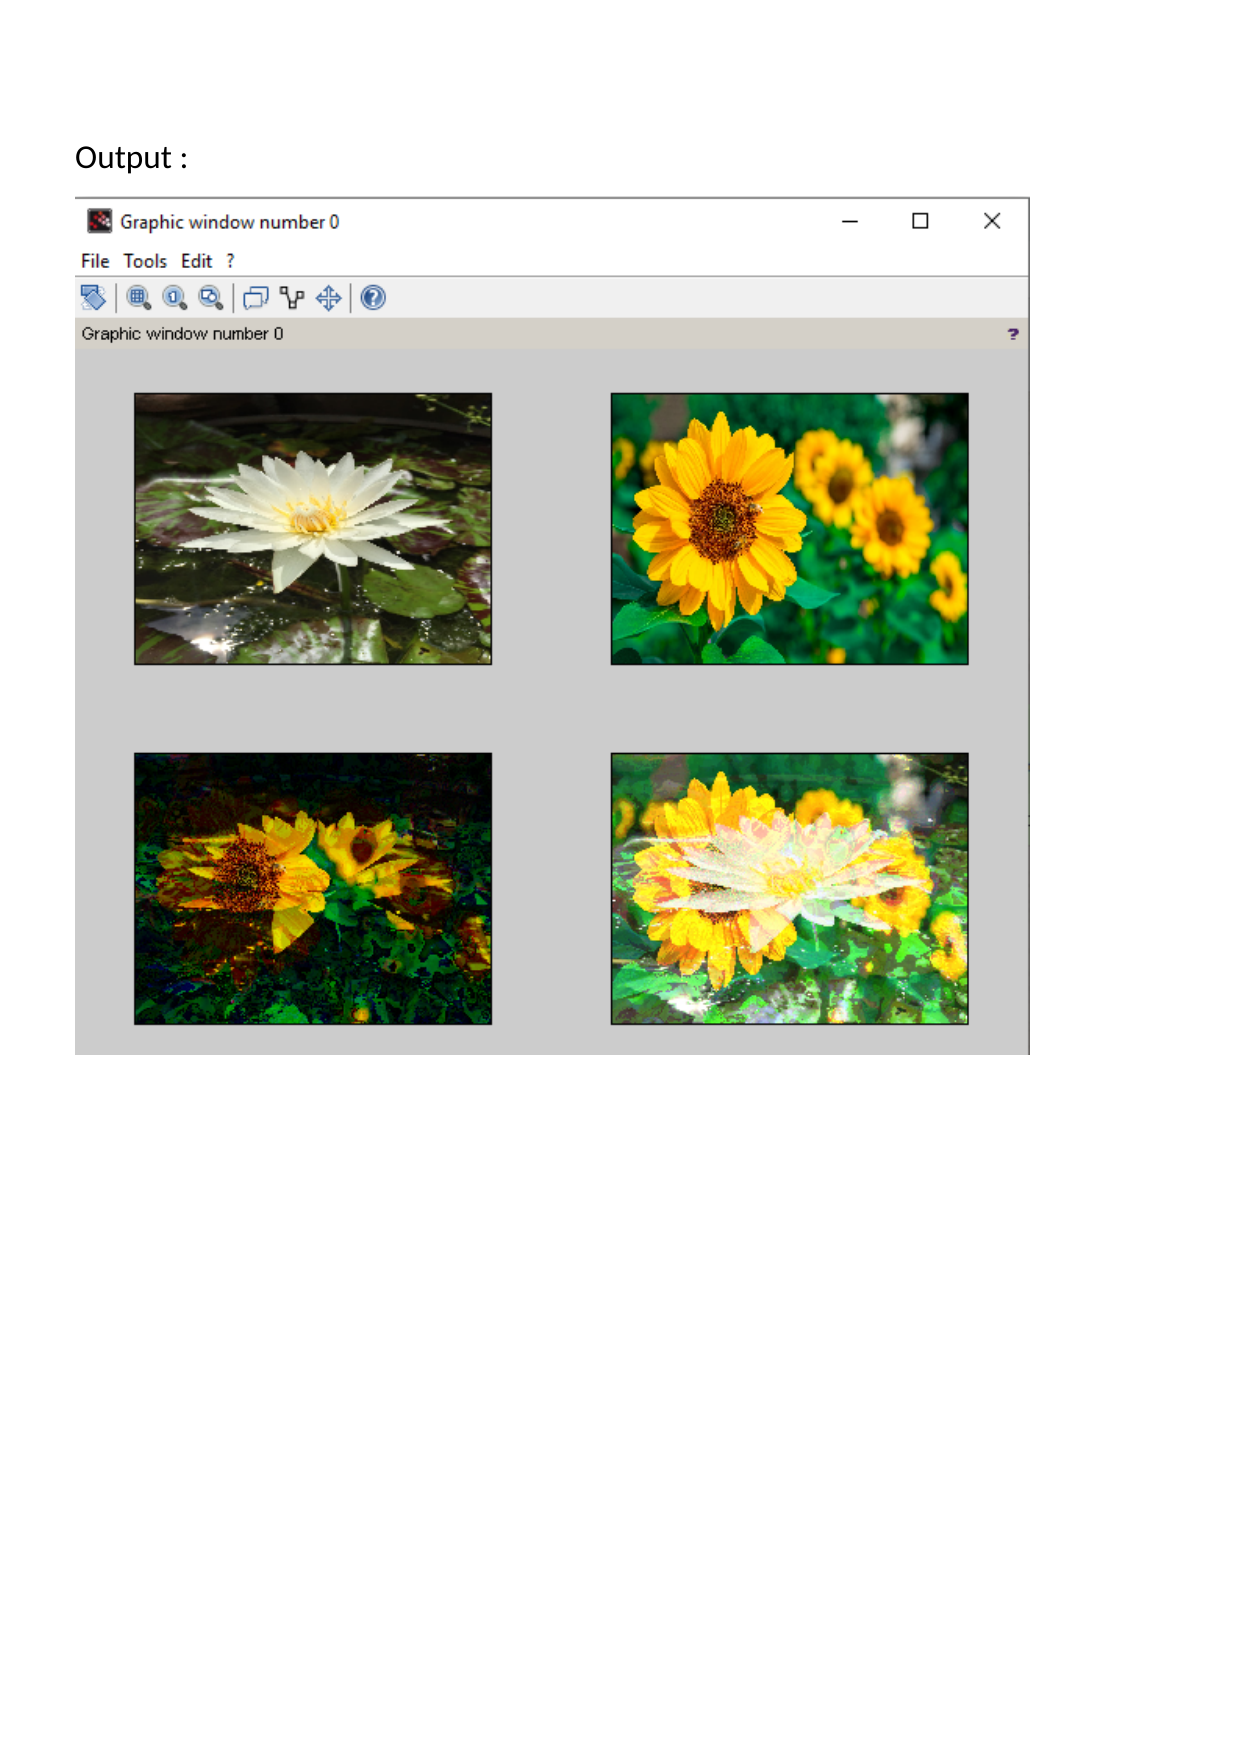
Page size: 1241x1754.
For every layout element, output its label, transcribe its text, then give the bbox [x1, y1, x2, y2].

text Output : [75, 136, 1165, 176]
picture [75, 196, 1030, 1055]
